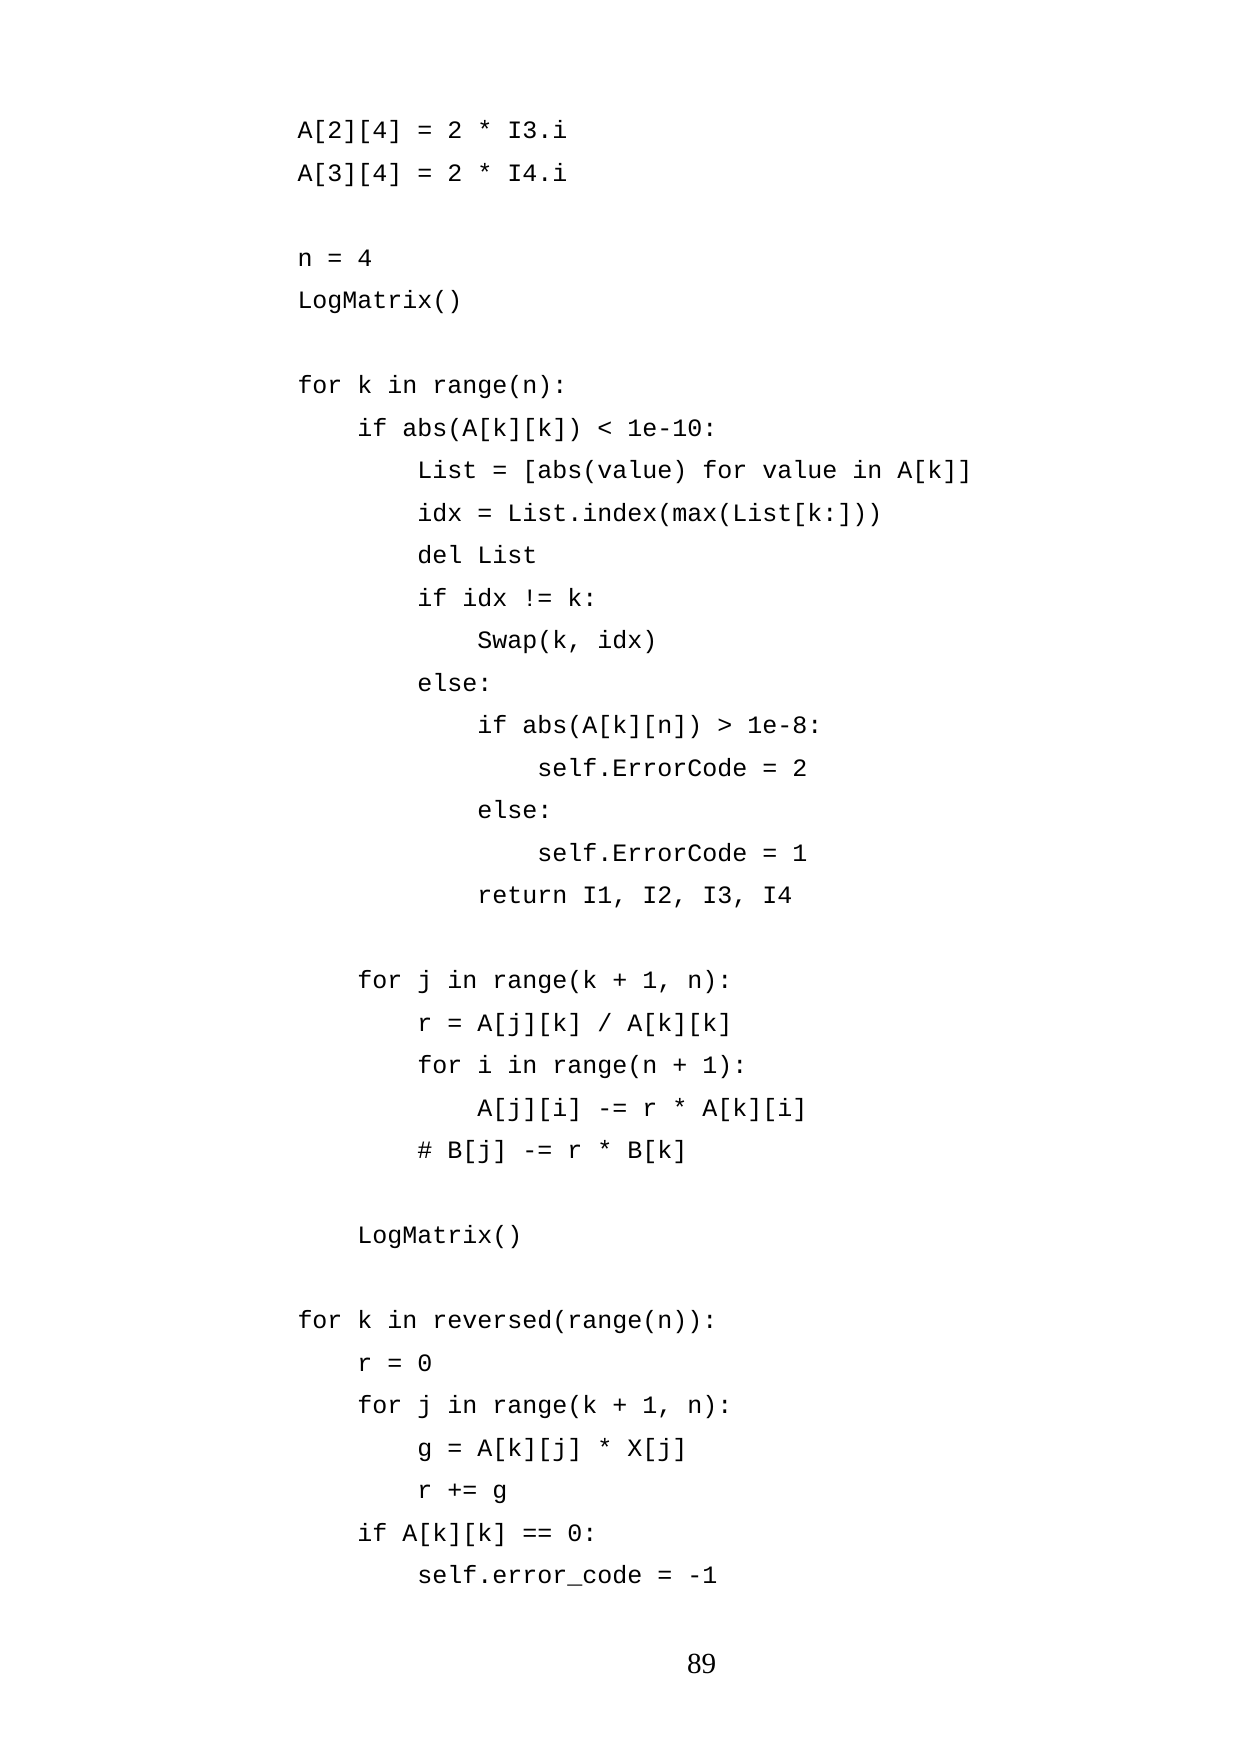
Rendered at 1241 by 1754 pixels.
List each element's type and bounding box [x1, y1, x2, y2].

table_cell [166, 118, 1140, 1606]
